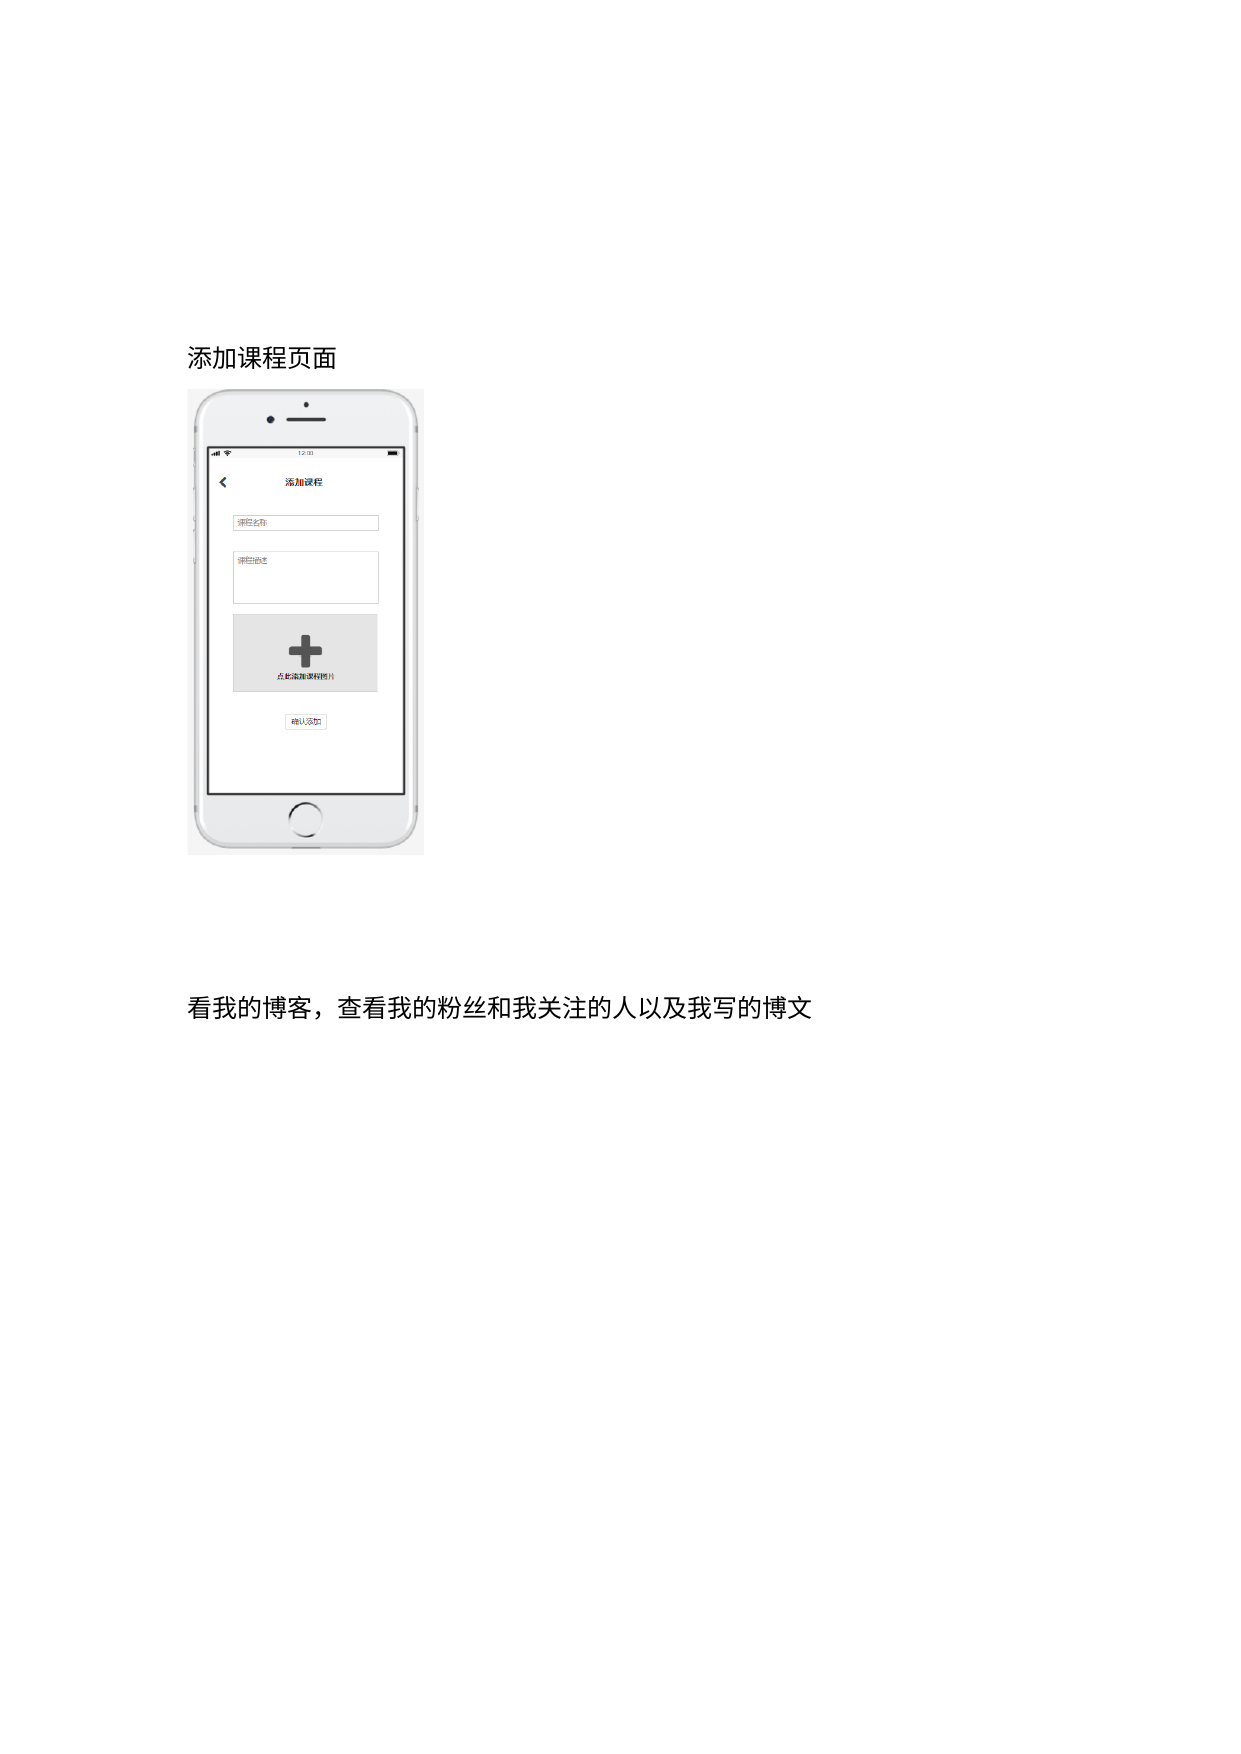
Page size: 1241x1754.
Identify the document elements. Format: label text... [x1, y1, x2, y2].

picture [187, 389, 424, 855]
text 看我的博客，查看我的粉丝和我关注的人以及我写的博文 [187, 974, 1053, 1039]
text 添加课程页面 [187, 324, 1053, 389]
